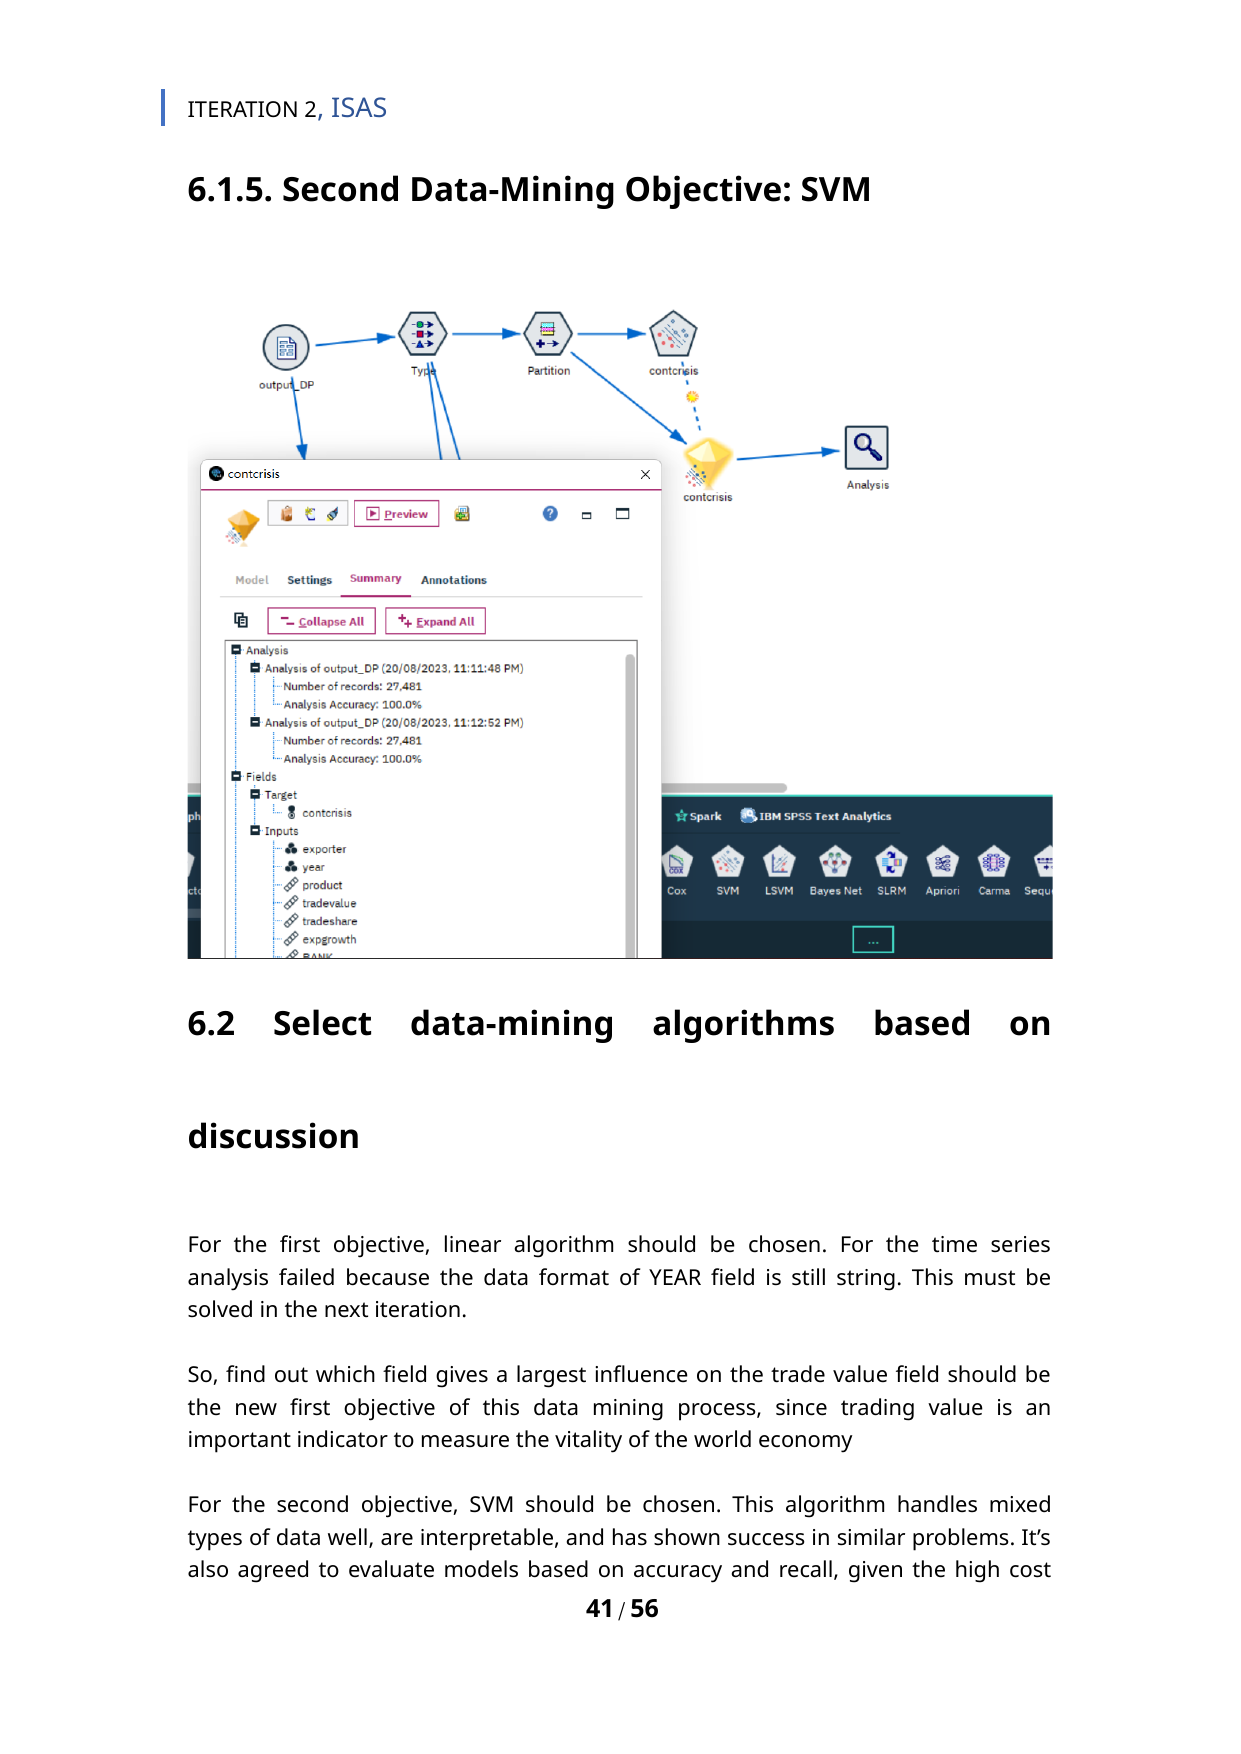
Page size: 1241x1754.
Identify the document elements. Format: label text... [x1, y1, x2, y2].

picture [187, 280, 1053, 959]
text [187, 1488, 1053, 1585]
text So, find out which field gives a largest influence on the trade value field should be the new first objective of this data mining process, since trading value is an important indicator to measure the vitality of the world economy [187, 1358, 1053, 1455]
subtitle 6.1.5. Second Data-Mining Objective: SVM [187, 156, 1053, 221]
subtitle 6.2 Select data-mining algorithms based on discussion [187, 990, 1053, 1168]
text For the first objective, linear algorithm should be chosen. For the time series analysis failed because the data format of YEAR field is still string. This must be solved in the next iteration. [187, 1228, 1053, 1325]
